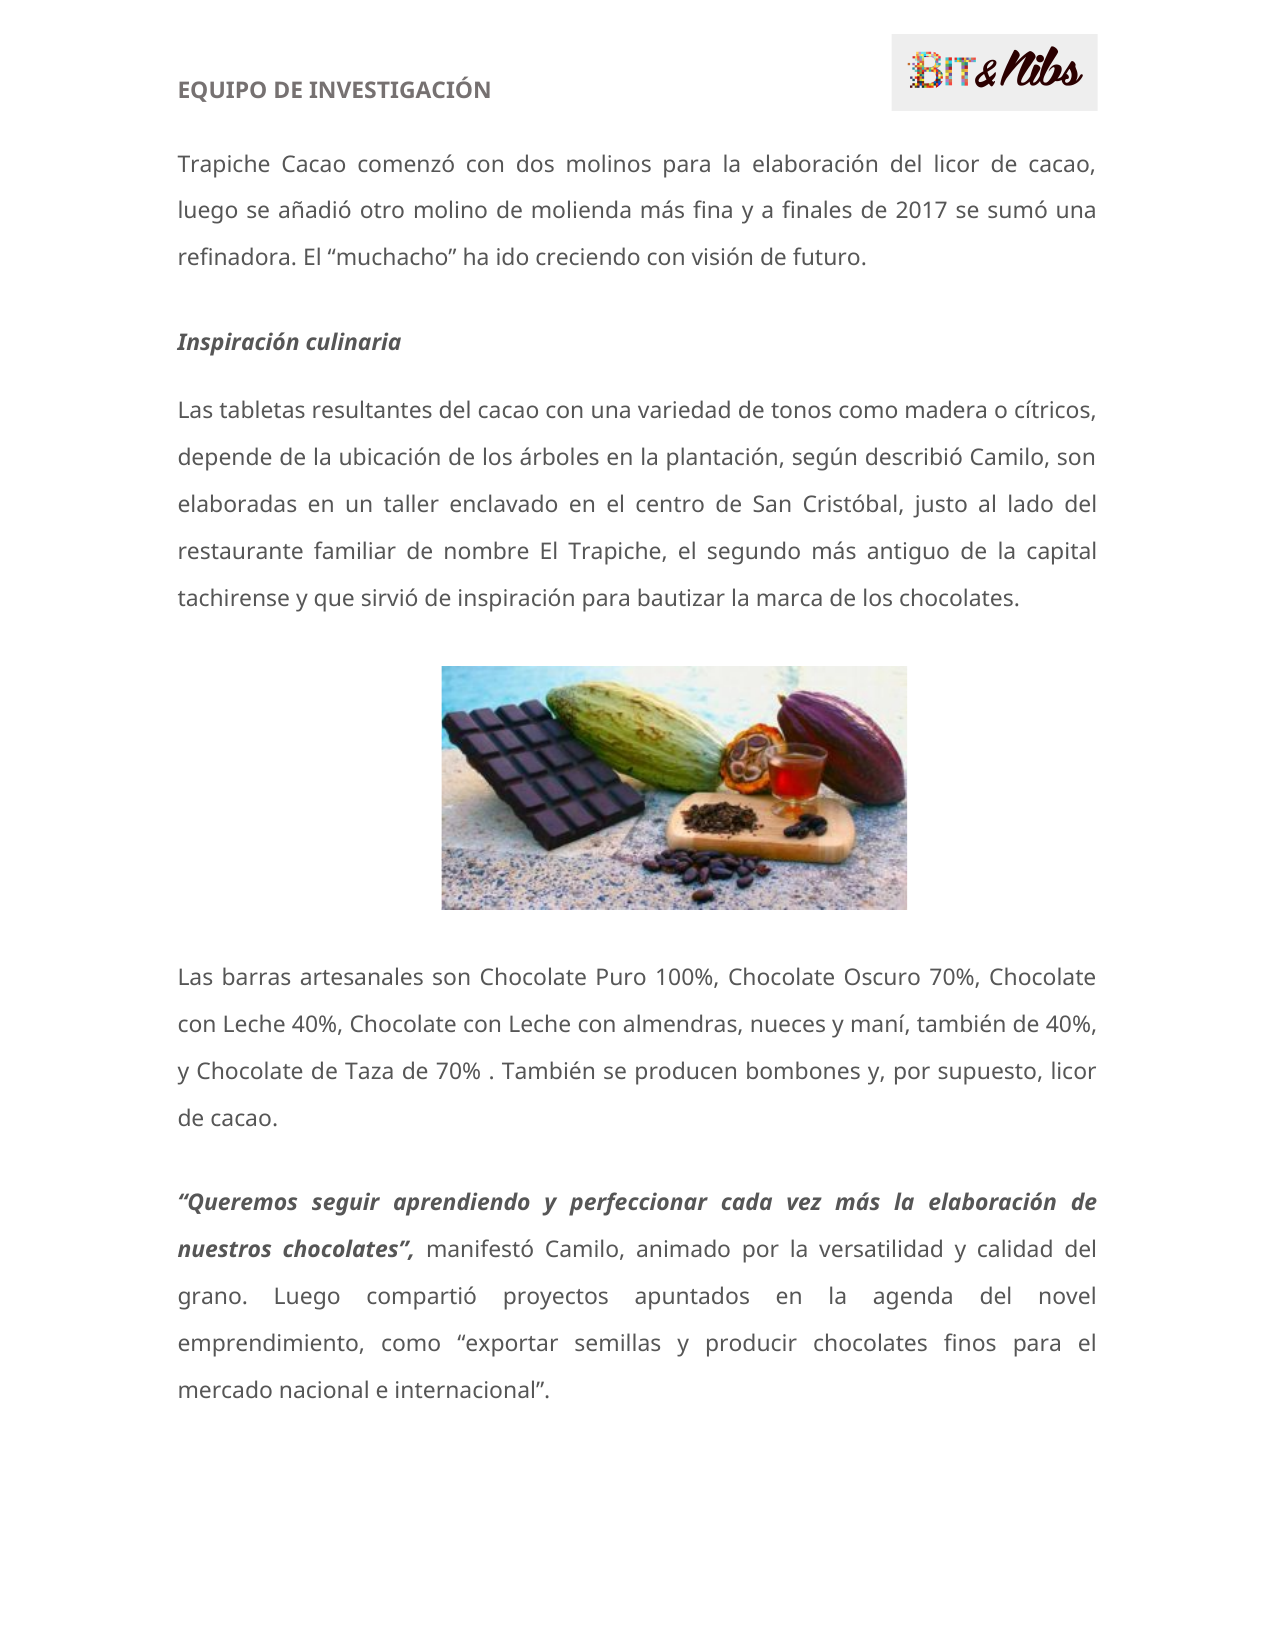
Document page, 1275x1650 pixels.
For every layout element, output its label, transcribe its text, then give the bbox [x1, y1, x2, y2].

text Las tabletas resultantes del cacao con una variedad de tonos como madera o cítricos, depende de la ubicación de los árboles en la plantación, según describió Camilo, son elaboradas en un taller enclavado en el centro de San Cristóbal, justo al lado del restaurante familiar de nombre El Trapiche, el segundo más antiguo de la capital tachirense y que sirvió de inspiración para bautizar la marca de los chocolates. [177, 394, 1098, 613]
picture [441, 666, 908, 910]
picture [891, 34, 1098, 111]
subtitle Inspiración culinaria [177, 326, 1098, 357]
text Las barras artesanales son Chocolate Puro 100%, Chocolate Oscuro 70%, Chocolate con Leche 40%, Chocolate con Leche con almendras, nueces y maní, también de 40%, y Chocolate de Taza de 70% . También se producen bombones y, por supuesto, licor de cacao. [177, 961, 1098, 1133]
text Trapiche Cacao comenzó con dos molinos para la elaboración del licor de cacao, luego se añadió otro molino de molienda más fina y a finales de 2017 se sumó una refinadora. El “muchacho” ha ido creciendo con visión de futuro. [177, 148, 1098, 273]
text “Queremos seguir aprendiendo y perfeccionar cada vez más la elaboración de nuestros chocolates”, manifestó Camilo, animado por la versatilidad y calidad del grano. Luego compartió proyectos apuntados en la agenda del novel emprendimiento, como “exportar semillas y producir chocolates finos para el mercado nacional e internacional”. [177, 1186, 1098, 1405]
